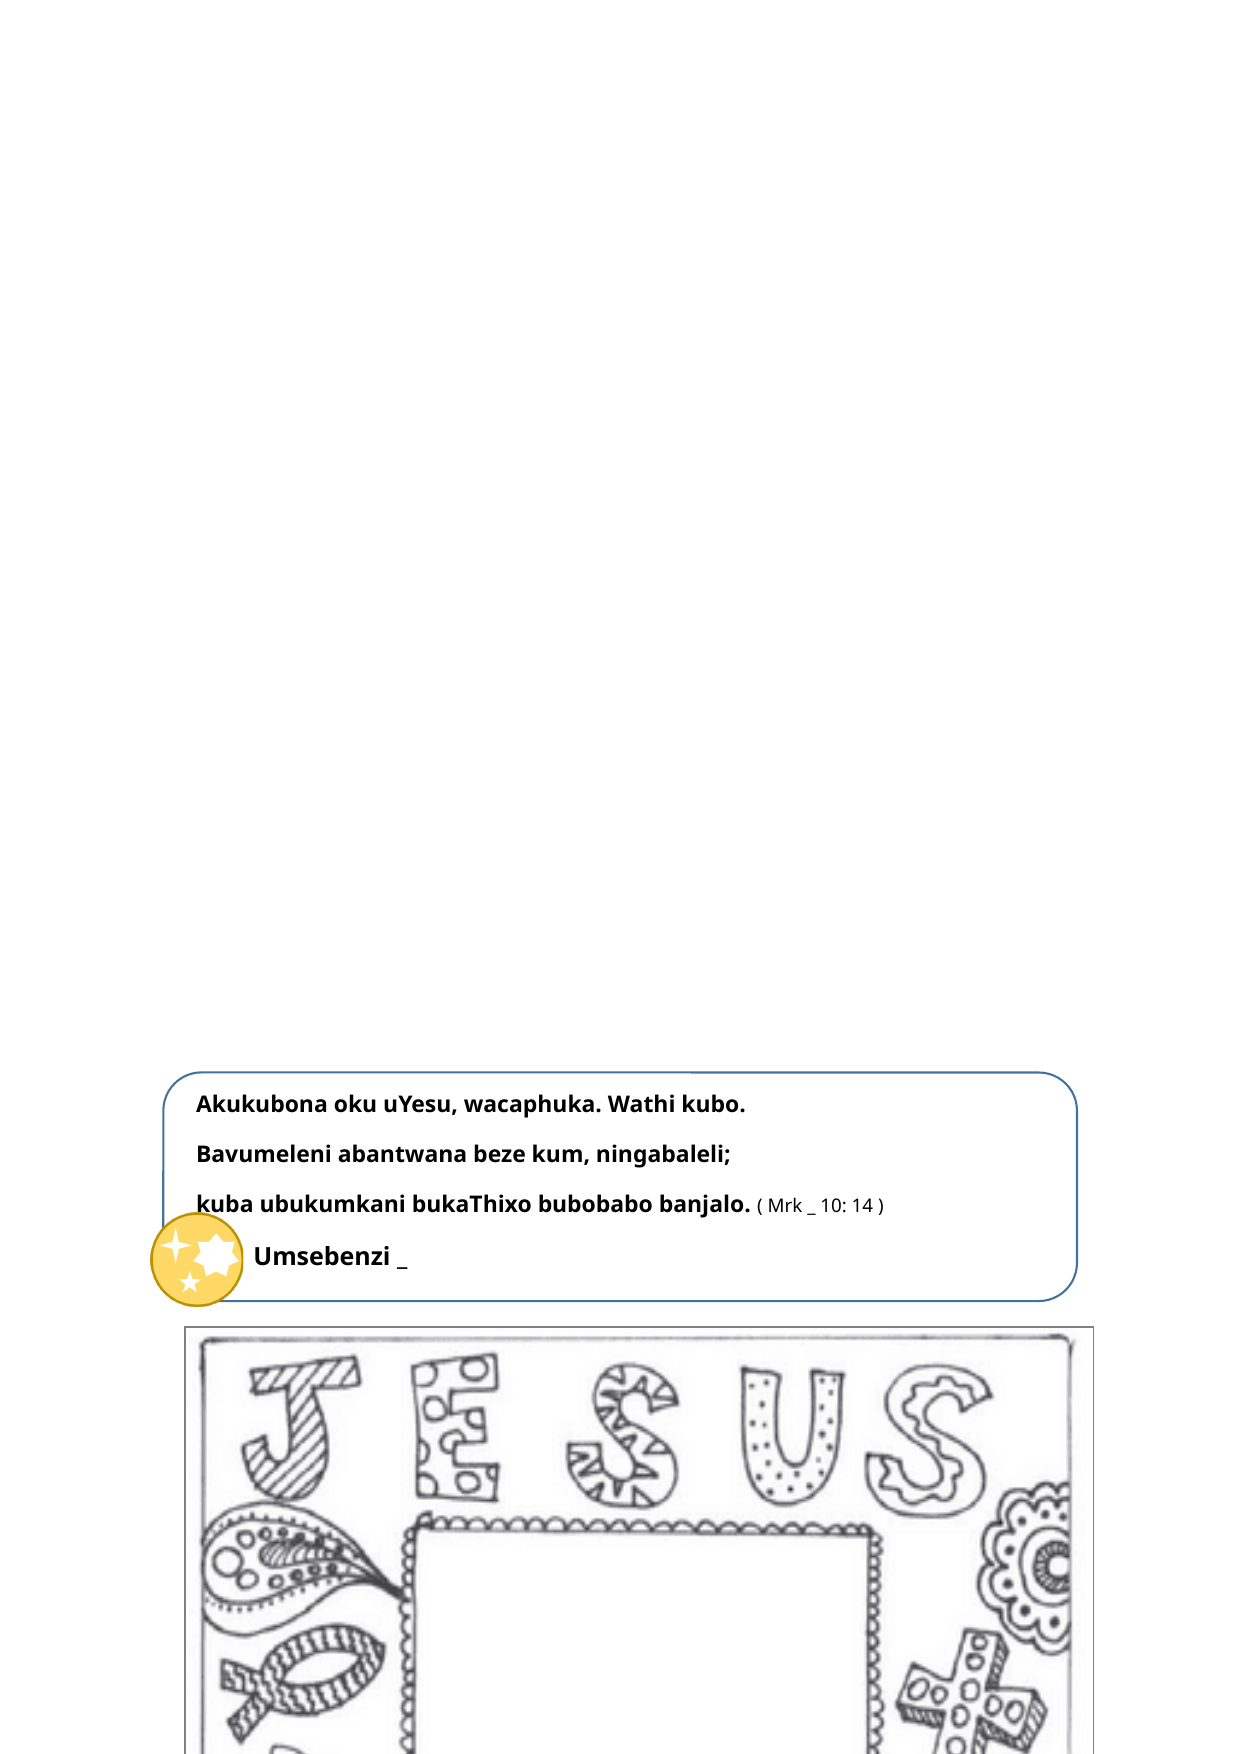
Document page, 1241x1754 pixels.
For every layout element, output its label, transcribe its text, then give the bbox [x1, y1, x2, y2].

text Bavumeleni abantwana beze kum, ningabaleli; [150, 1138, 1090, 1169]
picture [186, 1328, 1093, 1754]
picture [150, 1212, 244, 1307]
text kuba ubukumkani bukaThixo bubobabo banjalo. ( Mrk _ 10: 14 ) [150, 1188, 1090, 1220]
text Umsebenzi _ [244, 1239, 1090, 1273]
text Akukubona oku uYesu, wacaphuka. Wathi kubo. [150, 1088, 1090, 1119]
